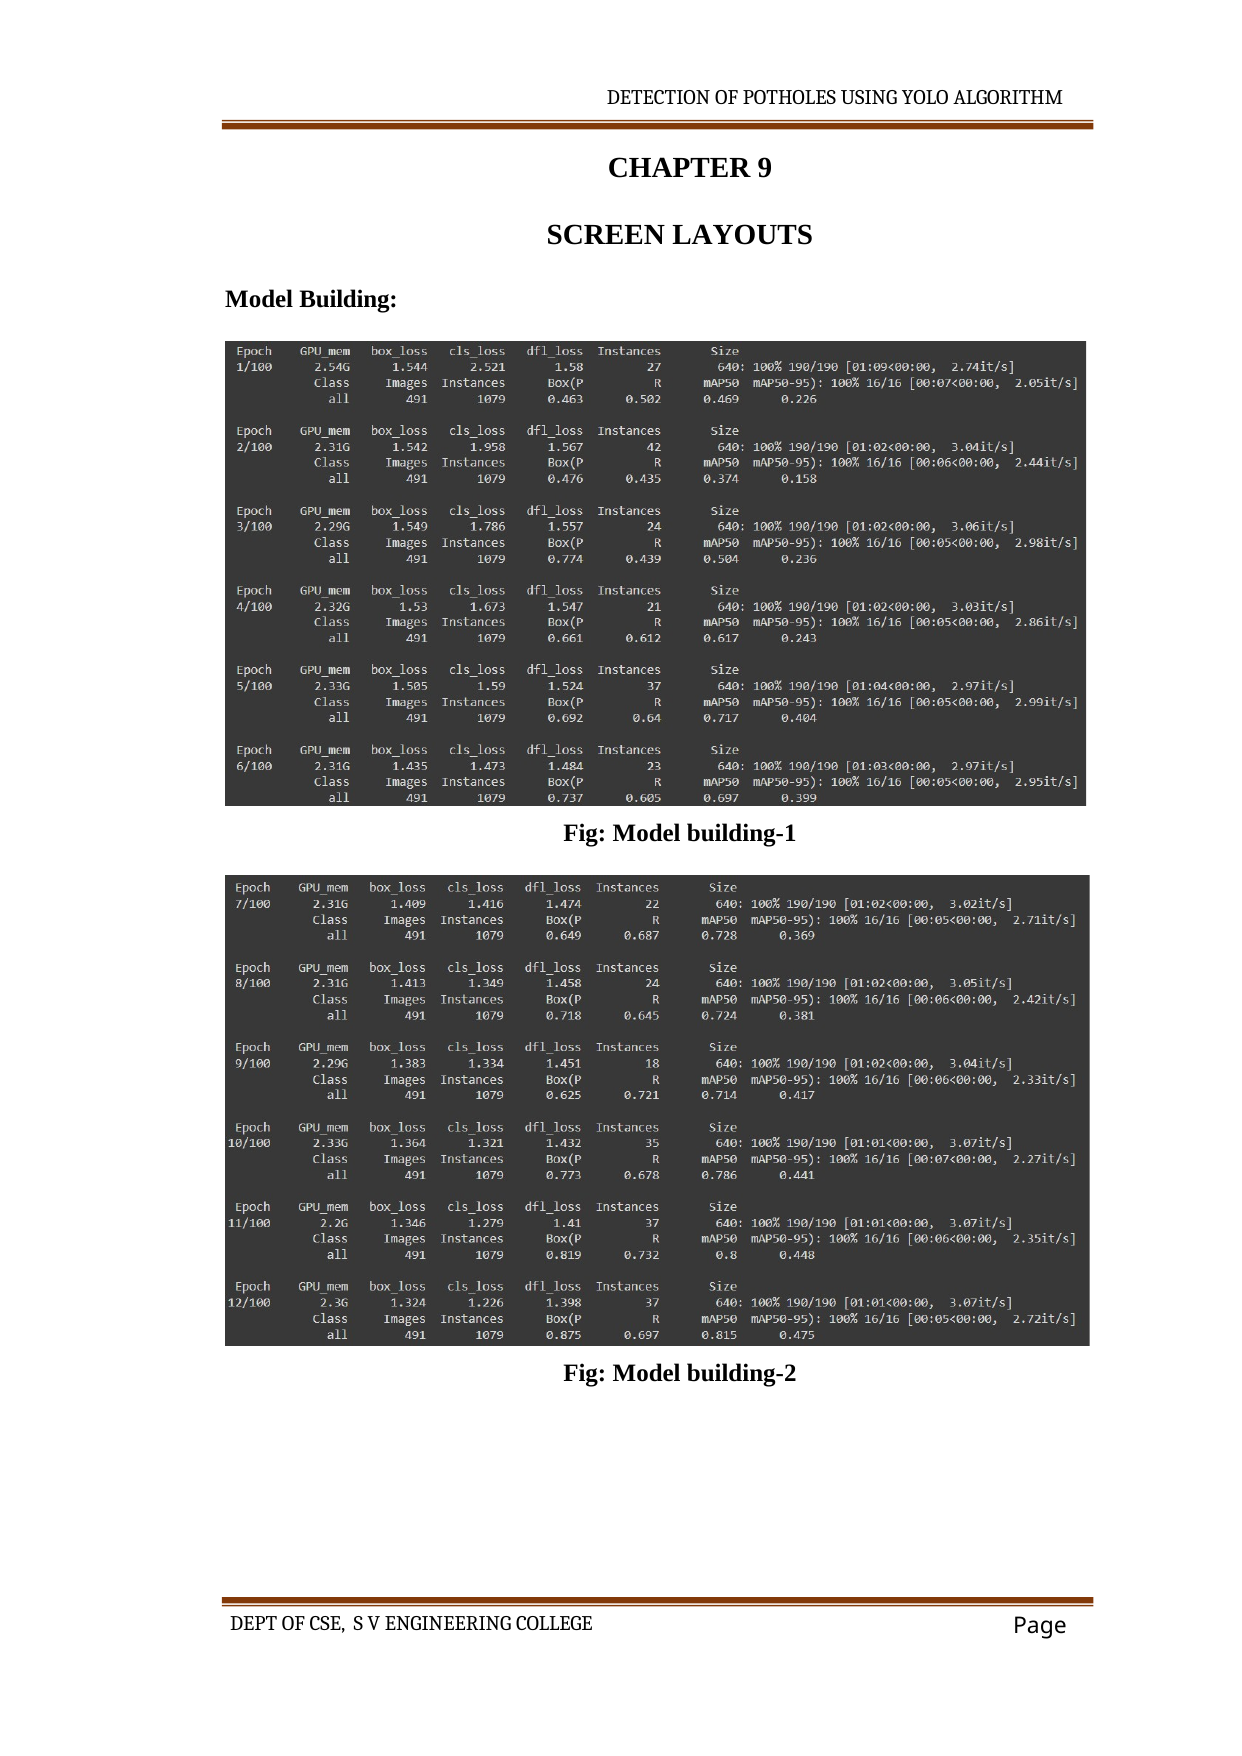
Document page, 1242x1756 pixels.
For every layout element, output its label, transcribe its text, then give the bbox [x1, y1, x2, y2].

subtitle CHAPTER 9 SCREEN LAYOUTS [546, 150, 884, 251]
text Model Building: [225, 284, 1110, 313]
picture [225, 341, 1087, 806]
picture [225, 875, 1090, 1346]
